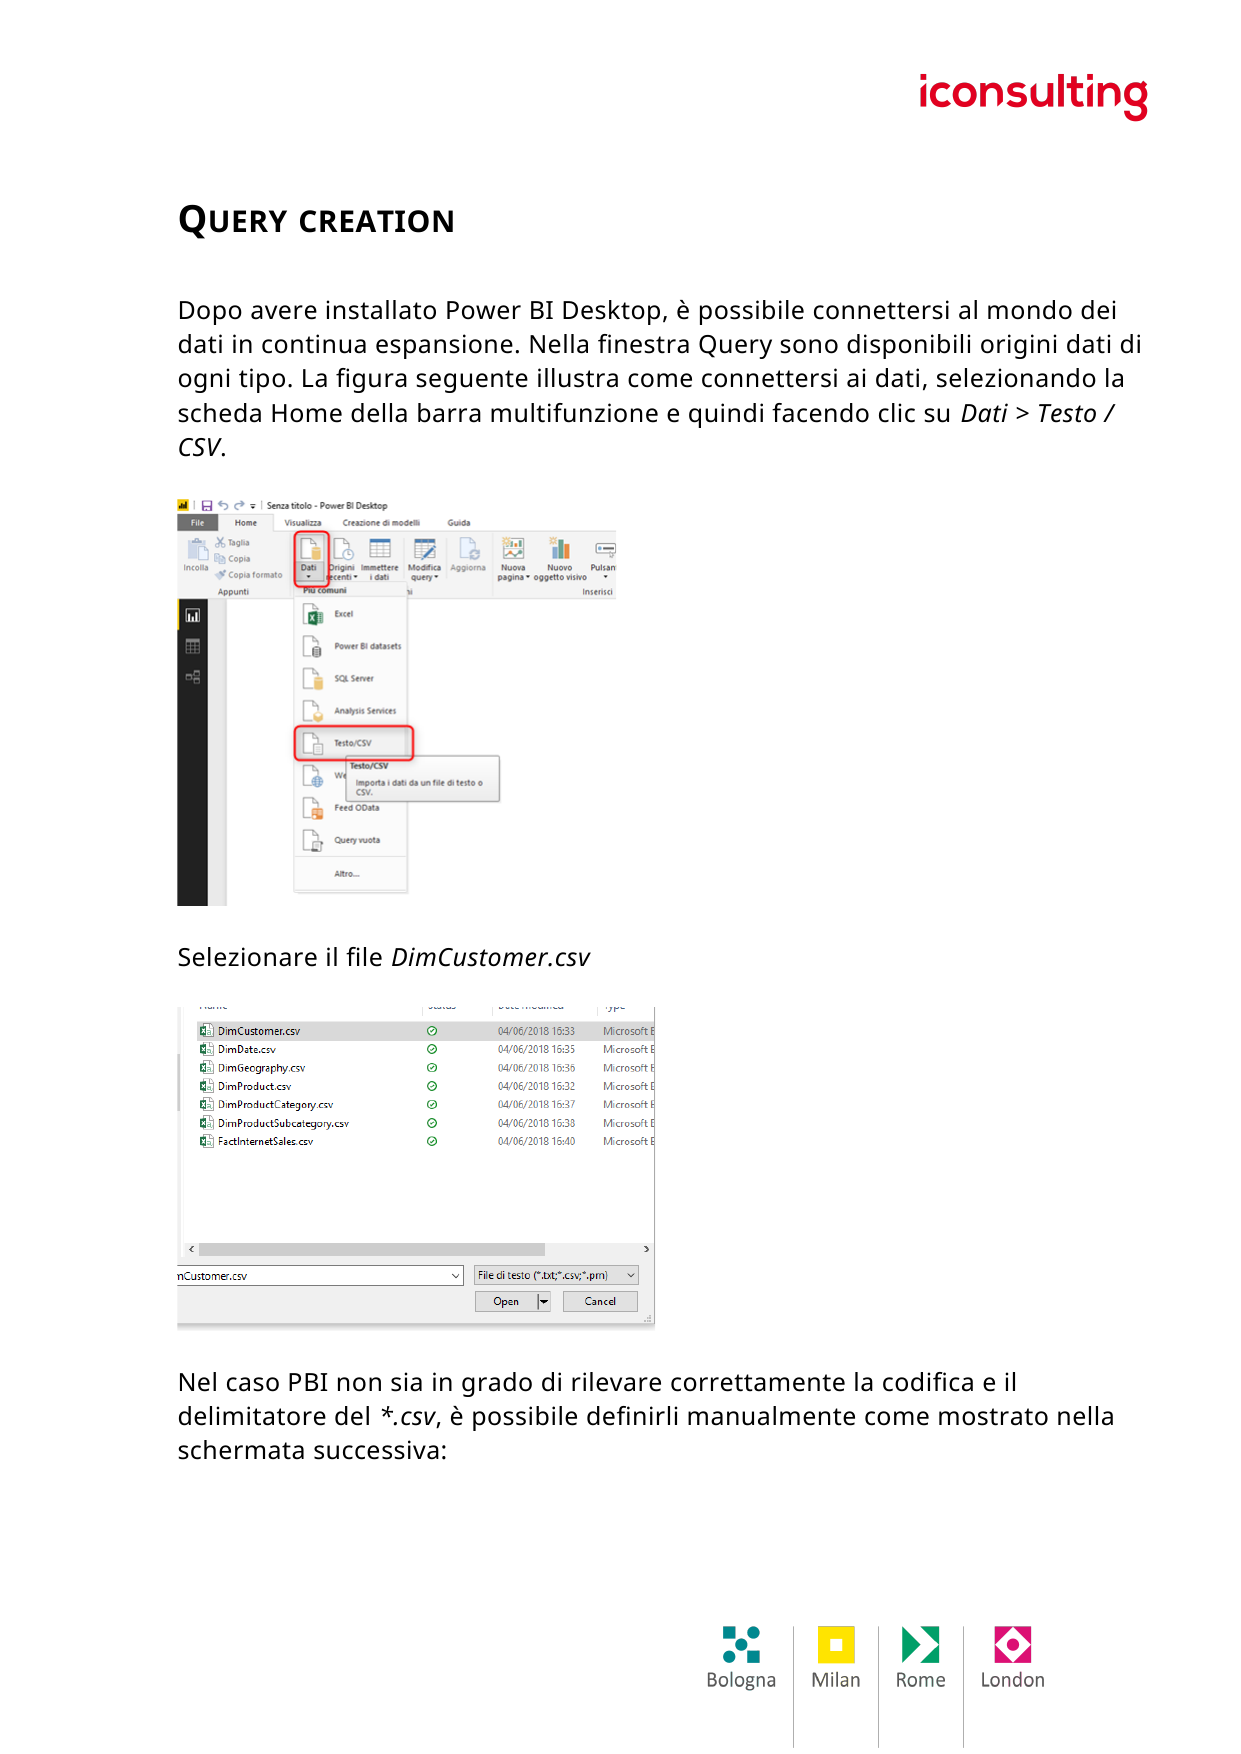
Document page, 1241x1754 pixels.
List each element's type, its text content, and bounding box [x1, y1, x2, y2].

text Dopo avere installato Power BI Desktop, è possibile connettersi al mondo dei dati in continua espansione. Nella finestra Query sono disponibili origini dati di ogni tipo. La figura seguente illustra come connettersi ai dati, selezionando la scheda Home della barra multifunzione e quindi facendo clic su Dati > Testo / CSV. [177, 293, 1152, 463]
picture [914, 71, 1152, 125]
picture [177, 497, 617, 906]
subtitle Query creation [177, 192, 1152, 243]
picture [699, 1616, 1053, 1754]
text Nel caso PBI non sia in grado di rilevare correttamente la codifica e il delimitatore del *.csv, è possibile definirli manualmente come mostrato nella schermata successiva: [177, 1364, 1152, 1466]
picture [177, 1007, 656, 1331]
text Selezionare il file DimCustomer.csv [177, 939, 1152, 973]
